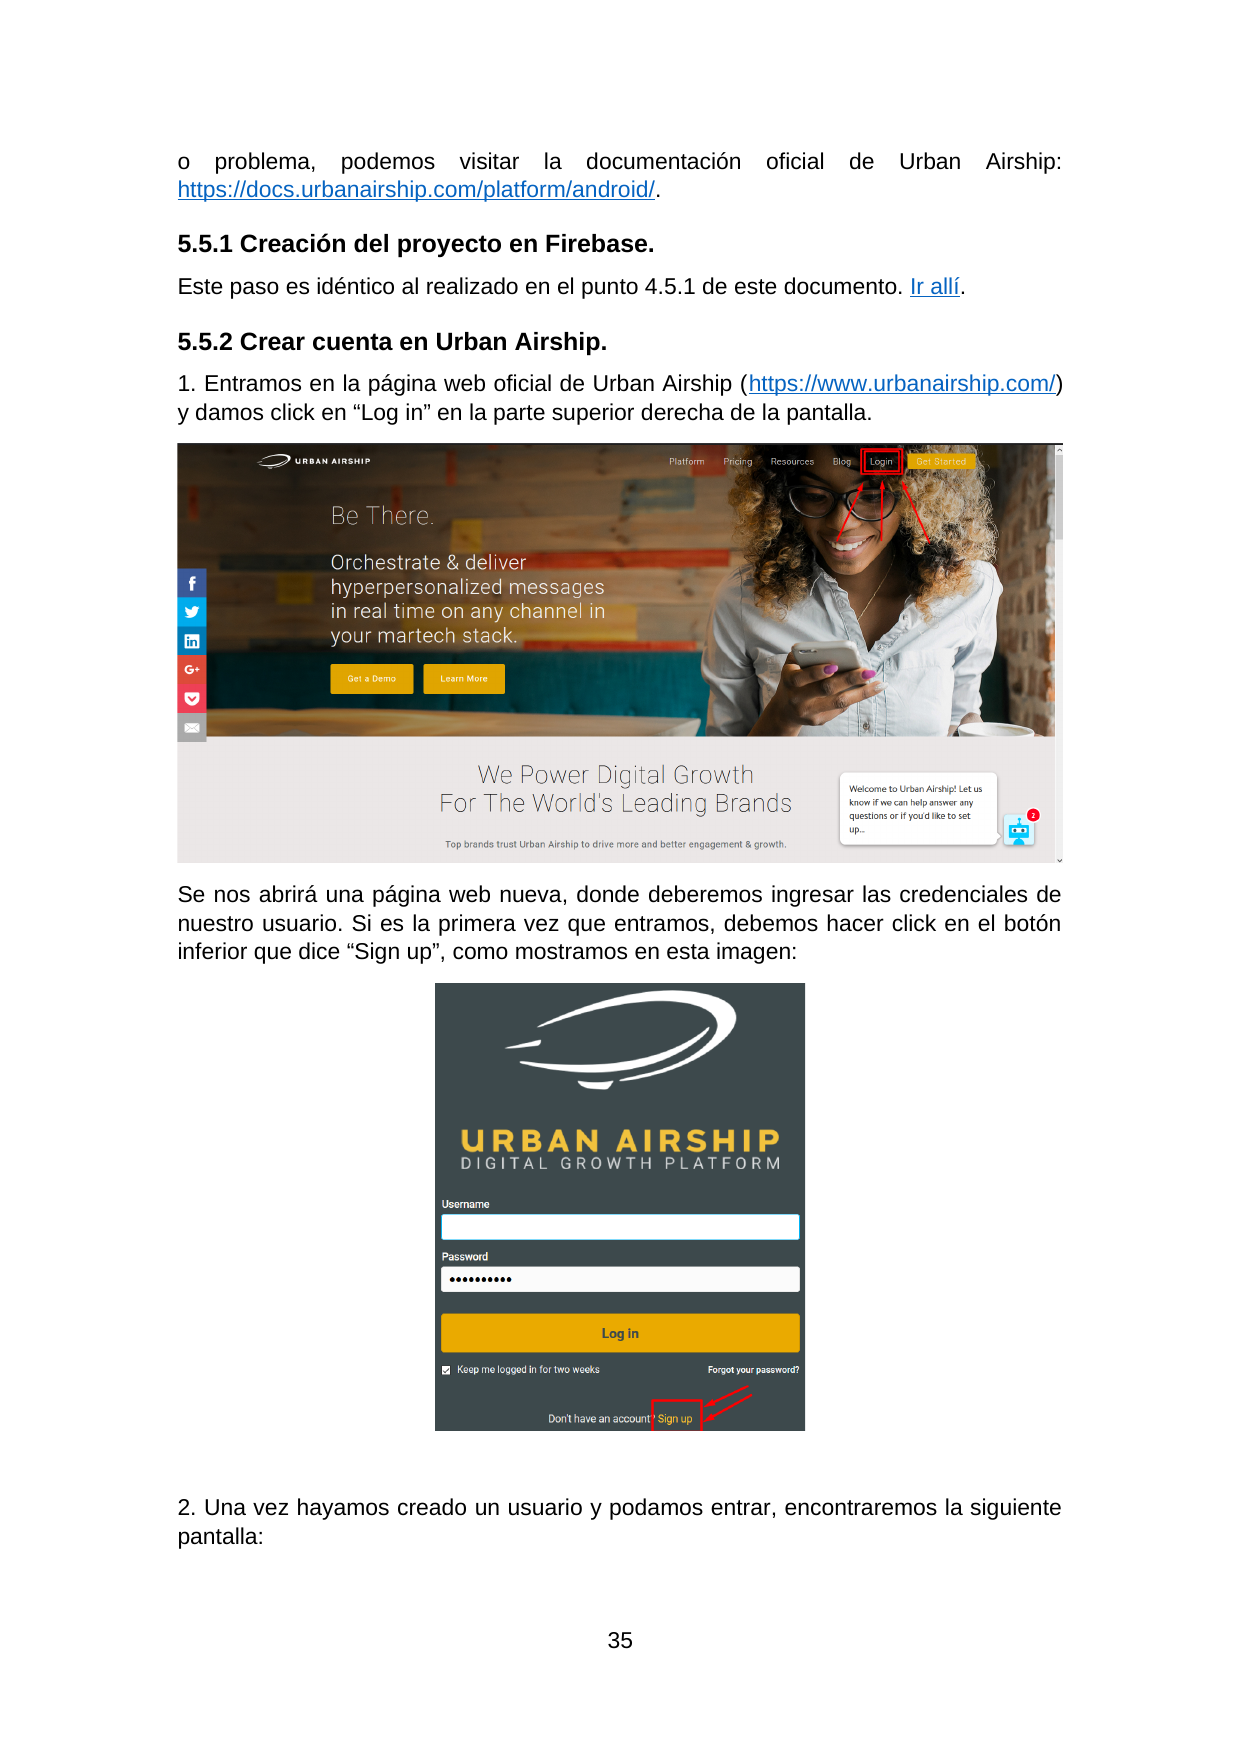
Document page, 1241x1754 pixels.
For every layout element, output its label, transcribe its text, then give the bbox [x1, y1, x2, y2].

picture [186, 607, 197, 617]
text Este paso es idéntico al realizado en el punto 4.5.1 de este documento. Ir allí. [177, 273, 1063, 299]
text 1. Entramos en la página web oficial de Urban Airship (https://www.urbanairship.com/) y damos click en “Log in” en la parte superior derecha de la pantalla. [177, 370, 1063, 425]
text 2. Una vez hayamos creado un usuario y podamos entrar, encontraremos la siguiente pantalla: [177, 1494, 1063, 1549]
picture [435, 983, 805, 1431]
text Se nos abrirá una página web nueva, donde deberemos ingresar las credenciales de nuestro usuario. Si es la primera vez que entramos, debemos hacer click en el botón inferior que dice “Sign up”, como mostramos en esta imagen: [177, 881, 1063, 965]
picture [177, 443, 1063, 863]
picture [185, 635, 199, 648]
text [177, 148, 1063, 202]
subtitle 5.5.2 Crear cuenta en Urban Airship. [177, 326, 1063, 355]
subtitle 5.5.1 Creación del proyecto en Firebase. [177, 229, 1063, 258]
